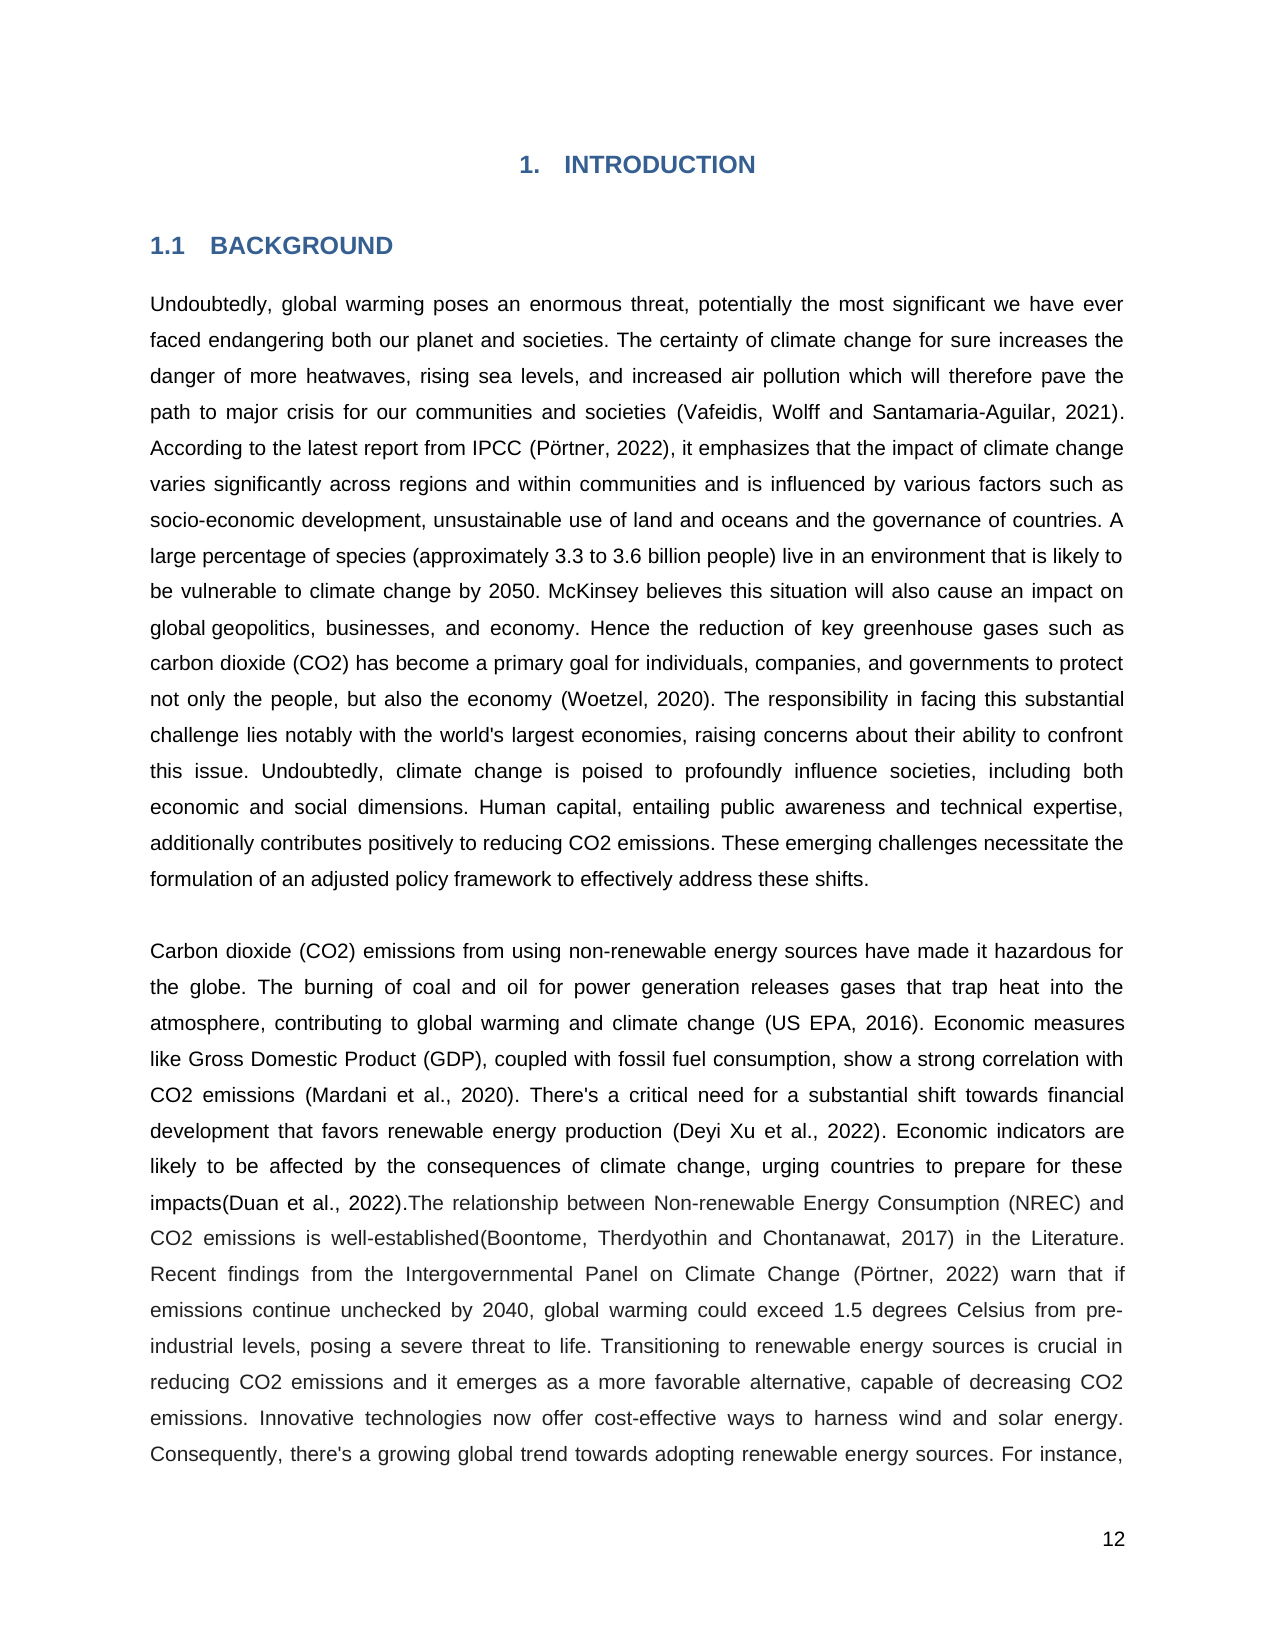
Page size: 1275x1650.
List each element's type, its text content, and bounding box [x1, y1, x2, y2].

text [150, 939, 1125, 1466]
subtitle INTRODUCTION [150, 150, 1125, 179]
subtitle BACKGROUND [150, 231, 1125, 260]
text Undoubtedly, global warming poses an enormous threat, potentially the most significant we have ever faced endangering both our planet and societies. The certainty of climate change for sure increases the danger of more heatwaves, rising sea levels, and increased air pollution which will therefore pave the path to major crisis for our communities and societies (Vafeidis, Wolff and Santamaria-Aguilar, 2021). According to the latest report from IPCC (Pörtner, 2022), it emphasizes that the impact of climate change varies significantly across regions and within communities and is influenced by various factors such as socio-economic development, unsustainable use of land and oceans and the governance of countries. A large percentage of species (approximately 3.3 to 3.6 billion people) live in an environment that is likely to be vulnerable to climate change by 2050. McKinsey believes this situation will also cause an impact on global geopolitics, businesses, and economy. Hence the reduction of key greenhouse gases such as carbon dioxide (CO2) has become a primary goal for individuals, companies, and governments to protect not only the people, but also the economy (Woetzel, 2020). The responsibility in facing this substantial challenge lies notably with the world's largest economies, raising concerns about their ability to confront this issue. Undoubtedly, climate change is poised to profoundly influence societies, including both economic and social dimensions. Human capital, entailing public awareness and technical expertise, additionally contributes positively to reducing CO2 emissions. These emerging challenges necessitate the formulation of an adjusted policy framework to effectively address these shifts. [150, 292, 1125, 891]
